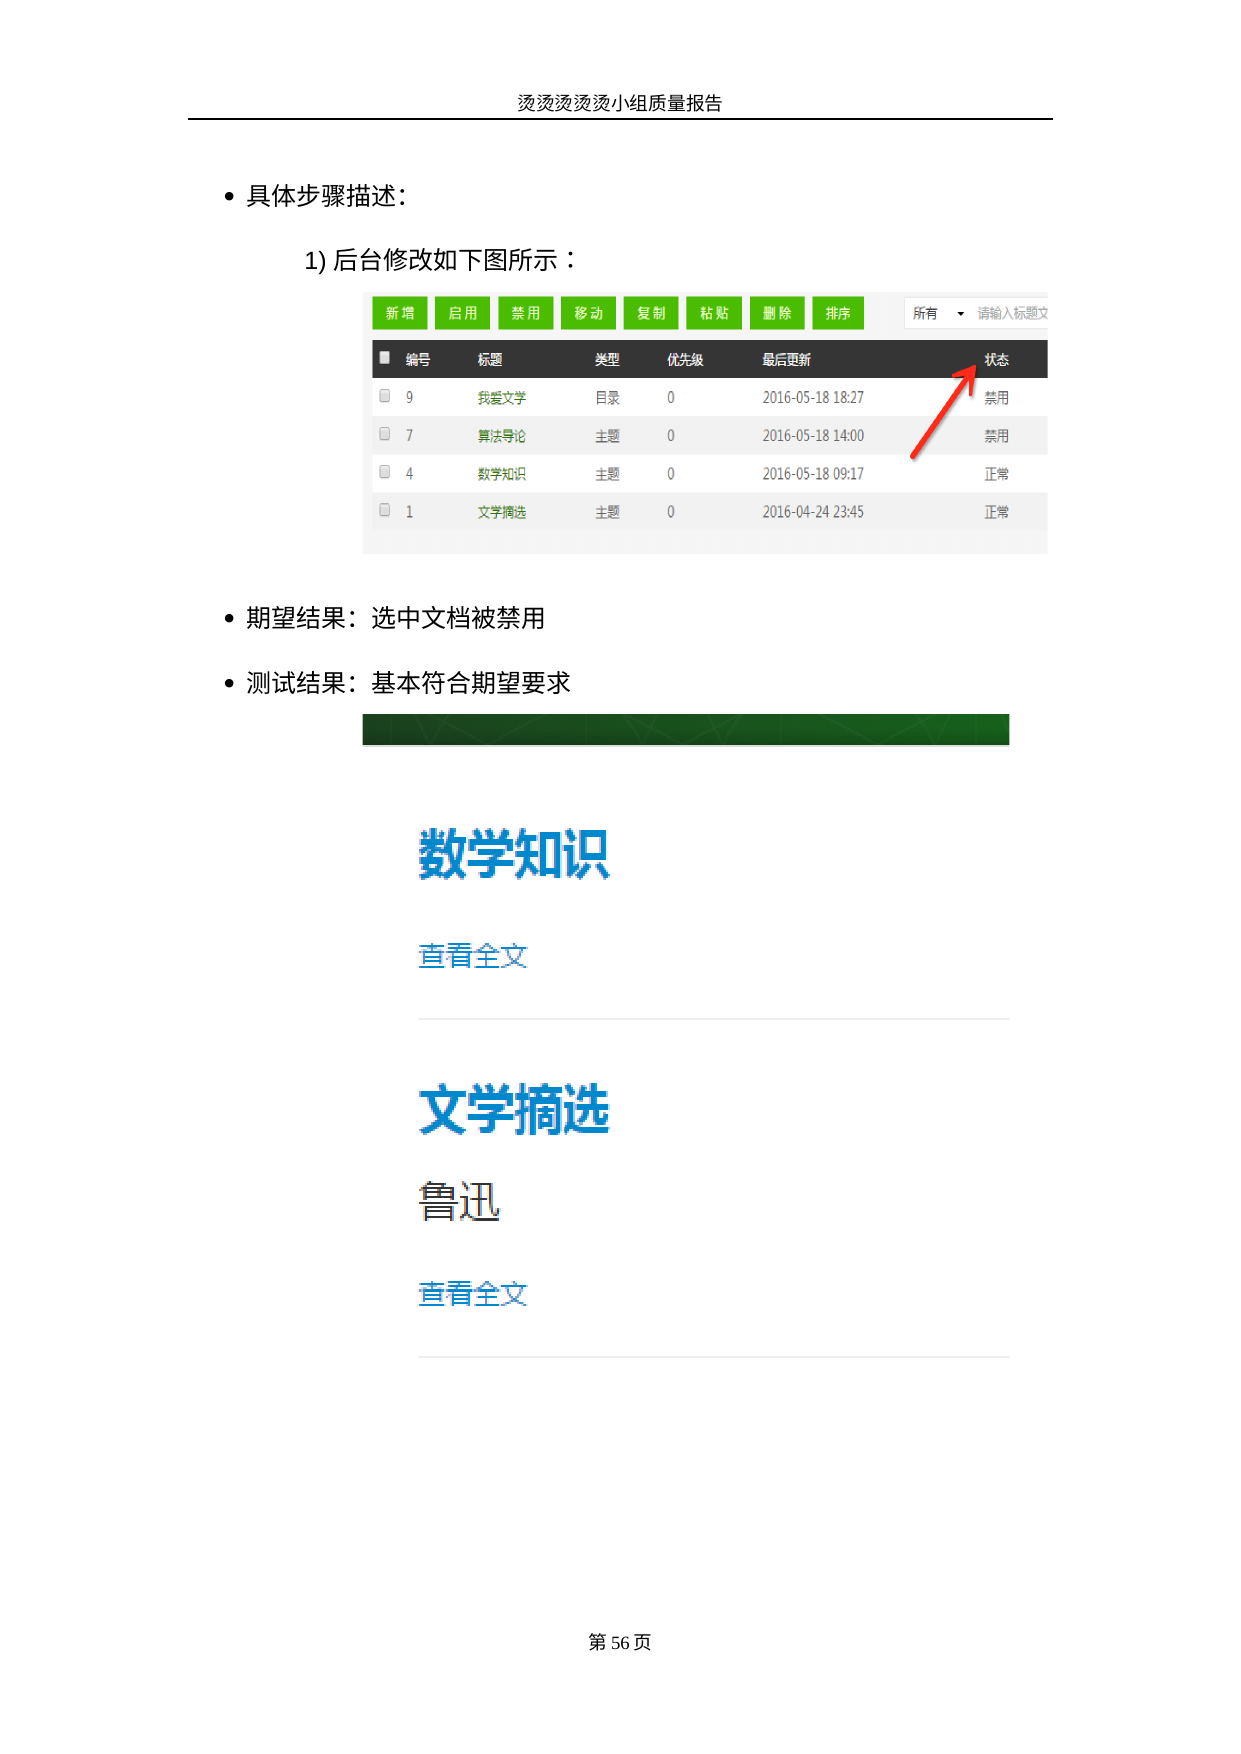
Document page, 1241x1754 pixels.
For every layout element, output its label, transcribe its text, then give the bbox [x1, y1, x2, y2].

list 期望结果：选中文档被禁用 [225, 584, 1053, 649]
picture [362, 714, 1010, 1436]
picture [362, 292, 1048, 554]
list 测试结果：基本符合期望要求 [225, 649, 1053, 714]
list 具体步骤描述： [225, 162, 1053, 227]
text 1) 后台修改如下图所示： [187, 227, 1053, 292]
